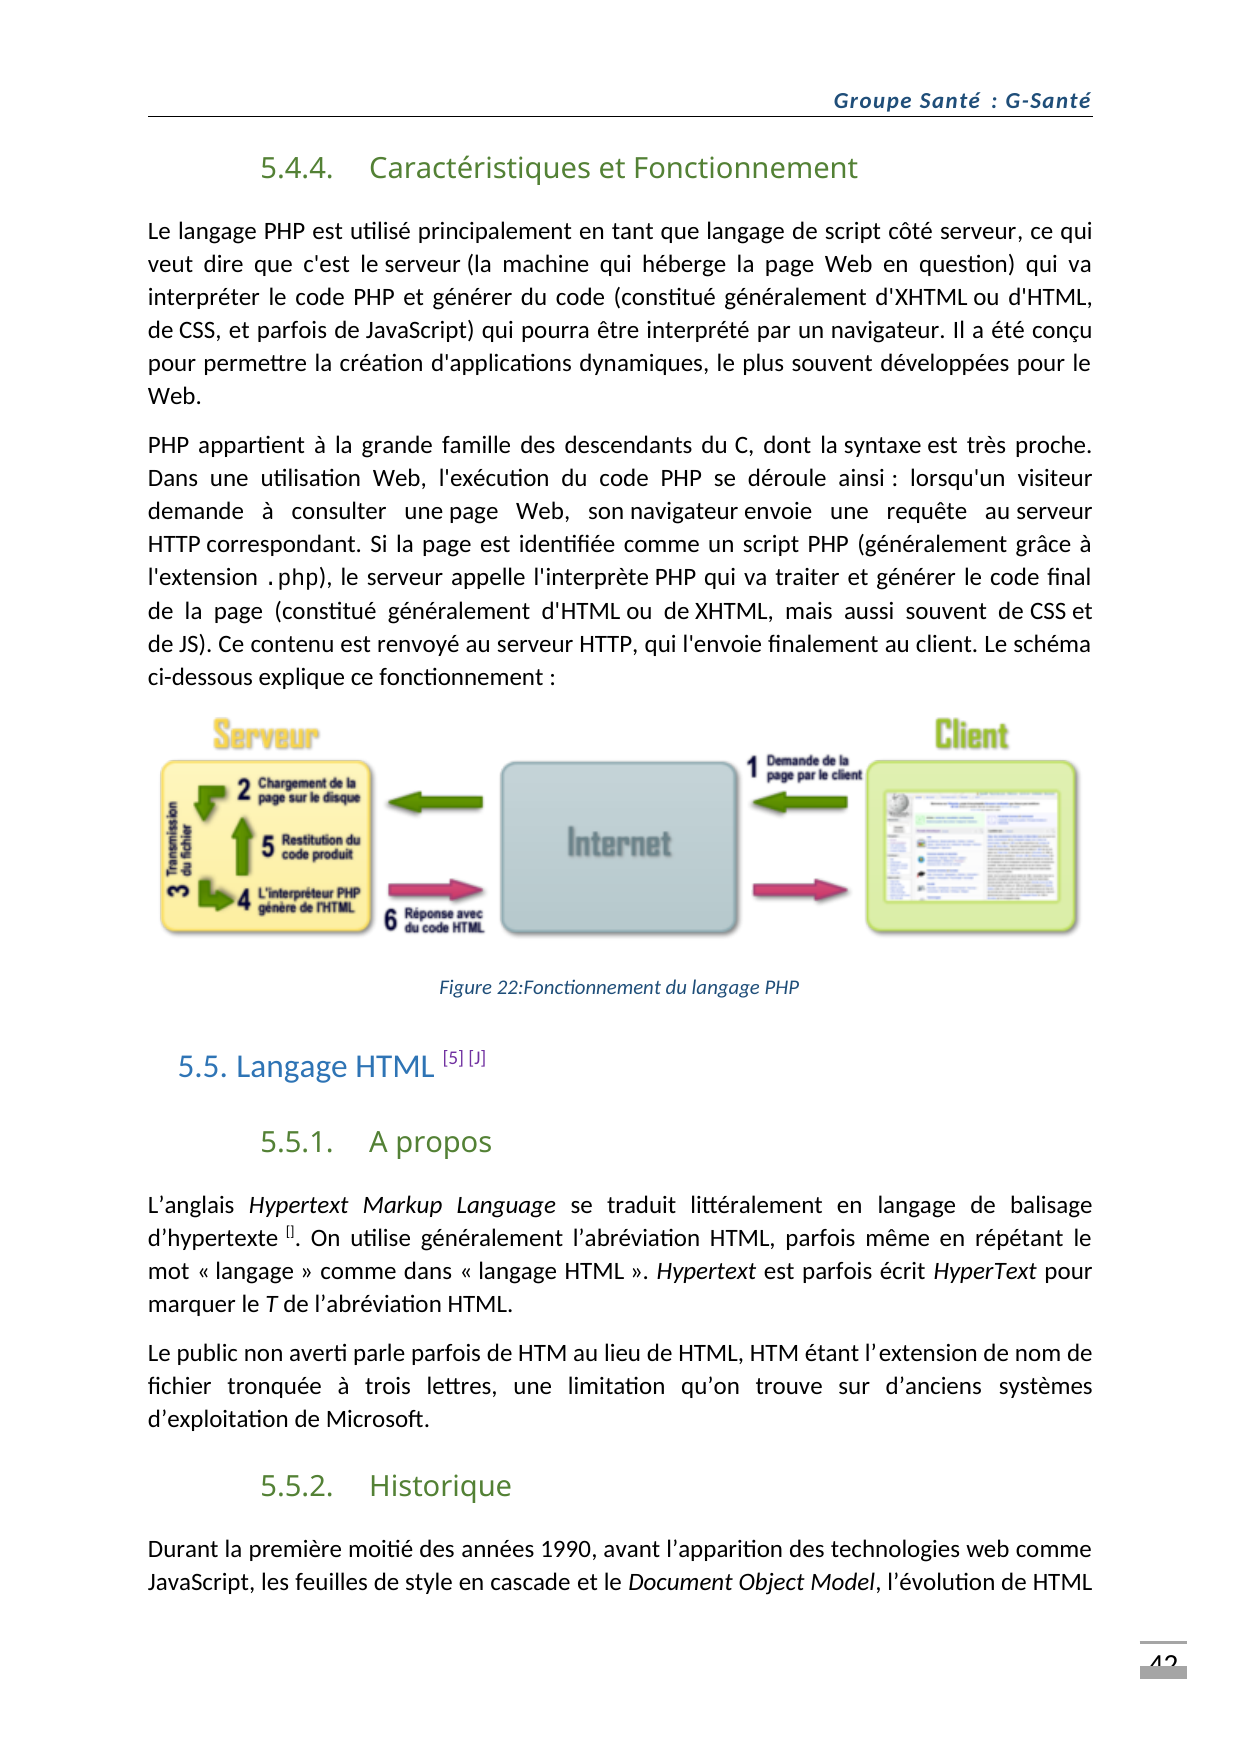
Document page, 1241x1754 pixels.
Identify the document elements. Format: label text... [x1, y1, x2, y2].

text PHP appartient à la grande famille des descendants du C, dont la syntaxe est très proche. Dans une utilisation Web, l'exécution du code PHP se déroule ainsi : lorsqu'un visiteur demande à consulter une page Web, son navigateur envoie une requête au serveur HTTP correspondant. Si la page est identifiée comme un script PHP (généralement grâce à l'extension .php), le serveur appelle l'interprète PHP qui va traiter et générer le code final de la page (constitué généralement d'HTML ou de XHTML, mais aussi souvent de CSS et de JS). Ce contenu est renvoyé au serveur HTTP, qui l'envoie finalement au client. Le schéma ci-dessous explique ce fonctionnement : [148, 559, 1093, 628]
text Le public non averti parle parfois de HTM au lieu de HTML, HTM étant l’extension de nom de fichier tronquée à trois lettres, une limitation qu’on trouve sur d’anciens systèmes d’exploitation de Microsoft. [148, 1337, 1093, 1434]
picture [148, 710, 1092, 947]
subtitle Caractéristiques et Fonctionnement [201, 148, 1093, 187]
subtitle Langage HTML [5] [J] [177, 1045, 1093, 1086]
text Le langage PHP est utilisé principalement en tant que langage de script côté serveur, ce qui veut dire que c'est le serveur (la machine qui héberge la page Web en question) qui va interpréter le code PHP et générer du code (constitué généralement d'XHTML ou d'HTML, de CSS, et parfois de JavaScript) qui pourra être interprété par un navigateur. Il a été conçu pour permettre la création d'applications dynamiques, le plus souvent développées pour le Web. [148, 378, 1093, 411]
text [148, 1533, 1093, 1597]
subtitle Historique [201, 1465, 1093, 1505]
subtitle A propos [201, 1121, 1093, 1161]
text L’anglais Hypertext Markup Language se traduit littéralement en langage de balisage d’hypertexte []. On utilise généralement l’abréviation HTML, parfois même en répétant le mot « langage » comme dans « langage HTML ». Hypertext est parfois écrit HyperText pour marquer le T de l’abréviation HTML. [148, 1189, 1093, 1318]
